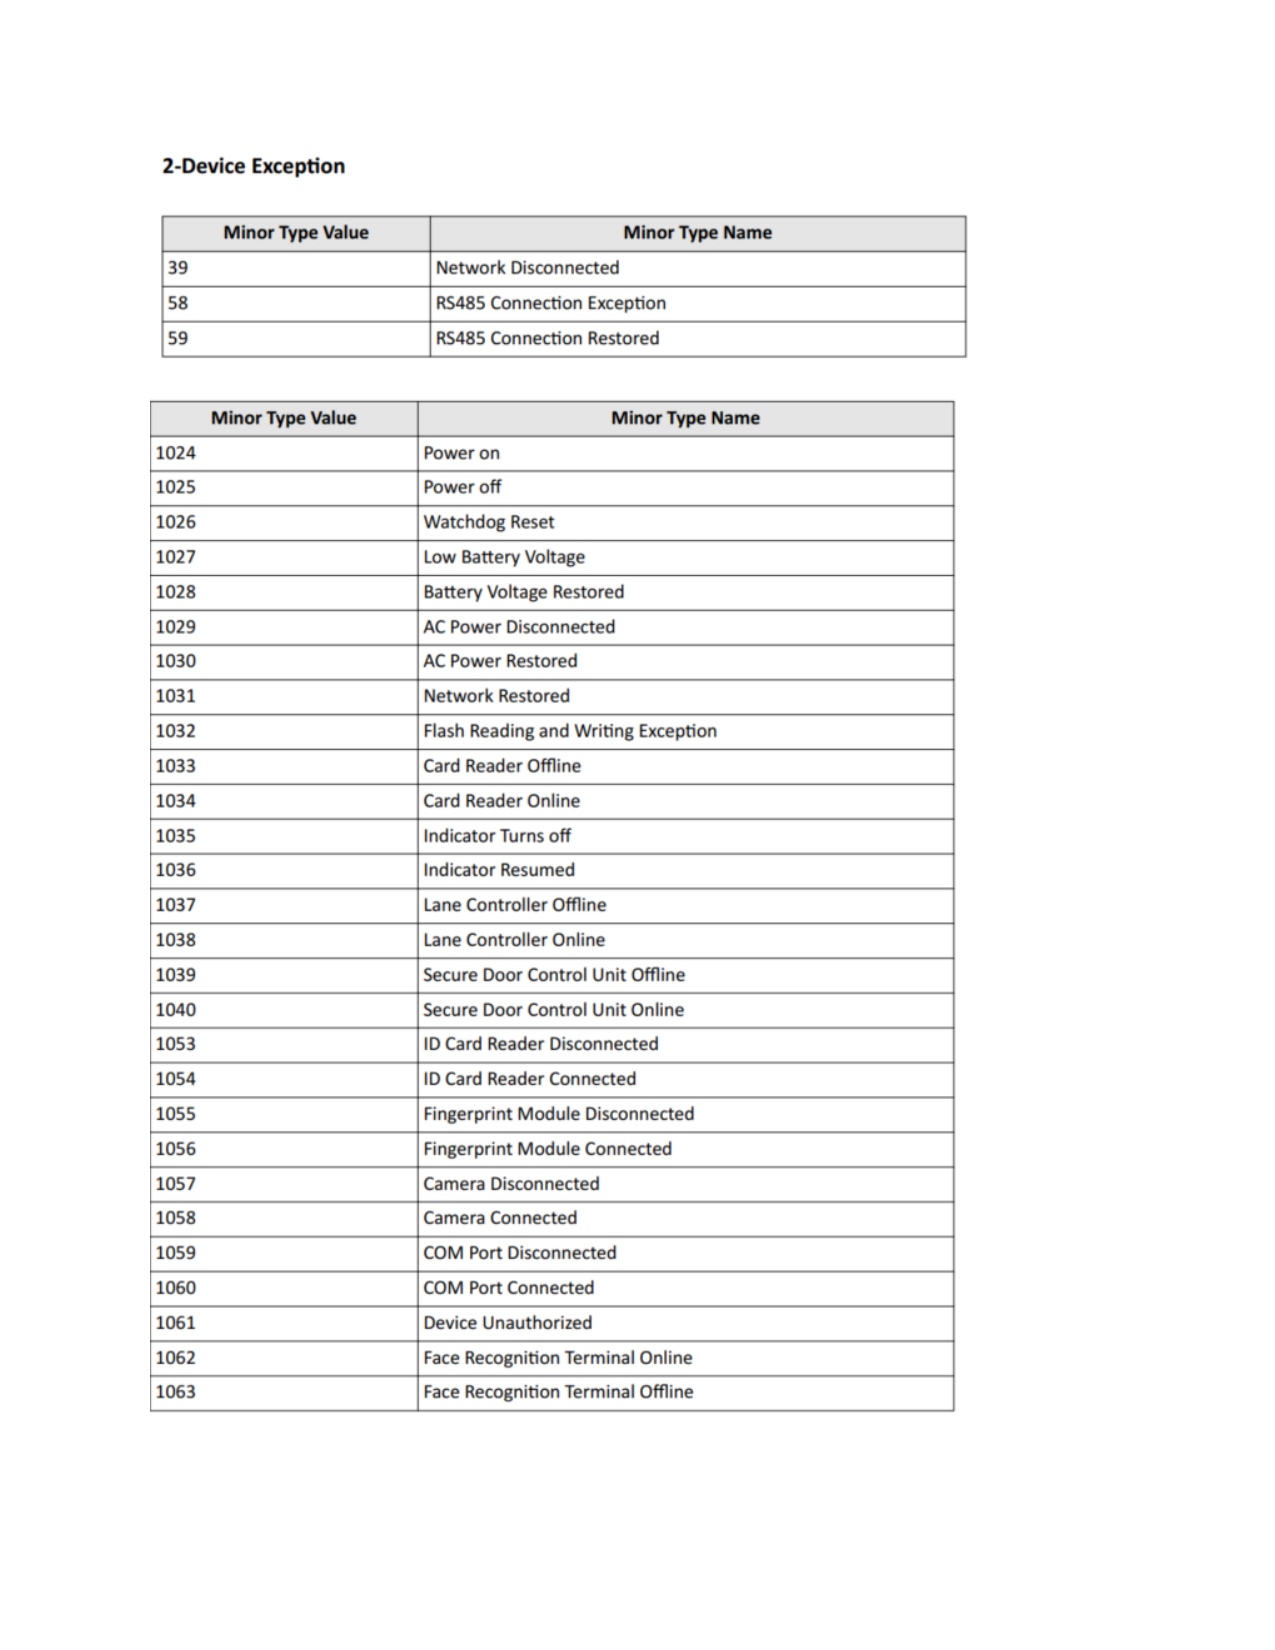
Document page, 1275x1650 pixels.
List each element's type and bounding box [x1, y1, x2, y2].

picture [150, 150, 989, 377]
picture [150, 395, 962, 1419]
